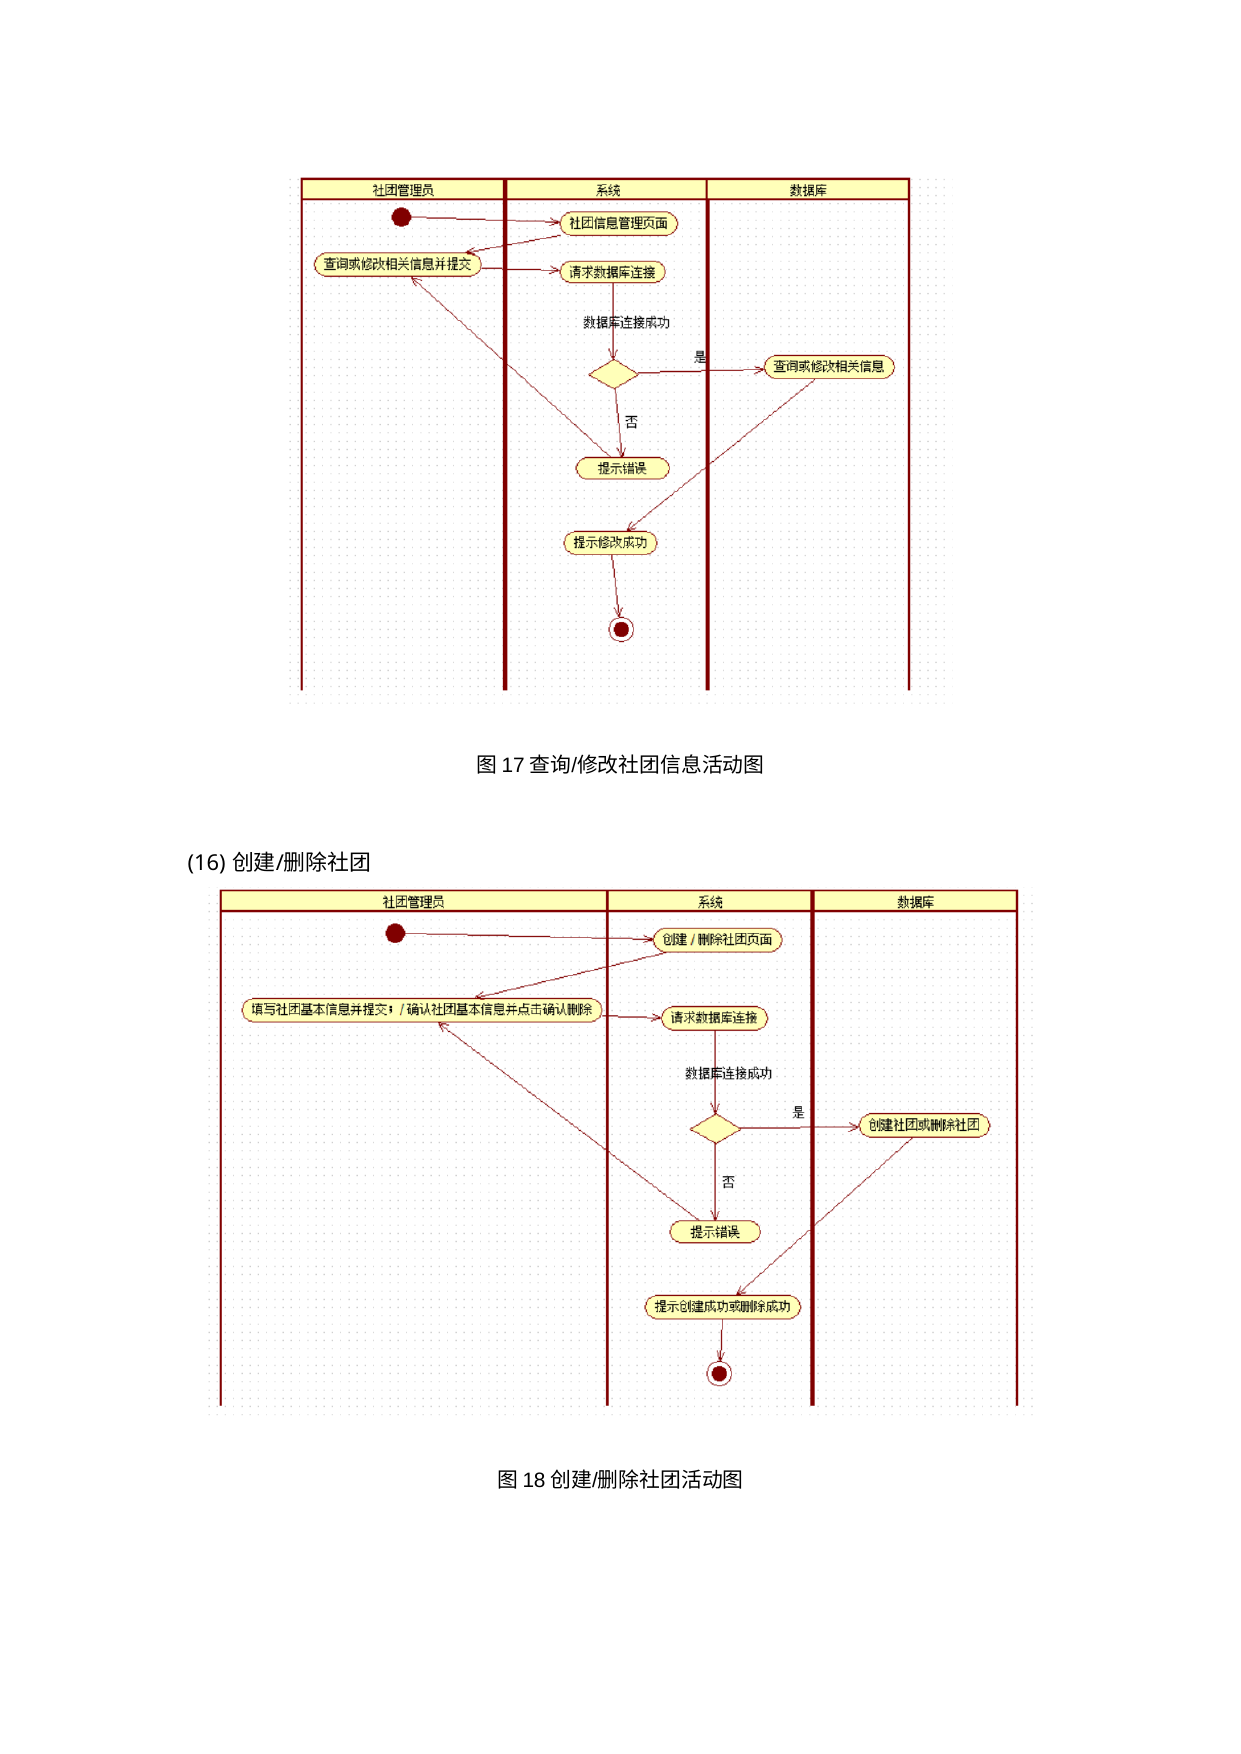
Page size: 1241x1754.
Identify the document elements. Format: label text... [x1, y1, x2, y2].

picture [206, 887, 1034, 1419]
picture [287, 172, 953, 704]
list 创建/删除社团 [187, 844, 1053, 877]
text 图 18 创建/删除社团活动图 [187, 1462, 1053, 1494]
text 图 17 查询/修改社团信息活动图 [187, 747, 1053, 779]
